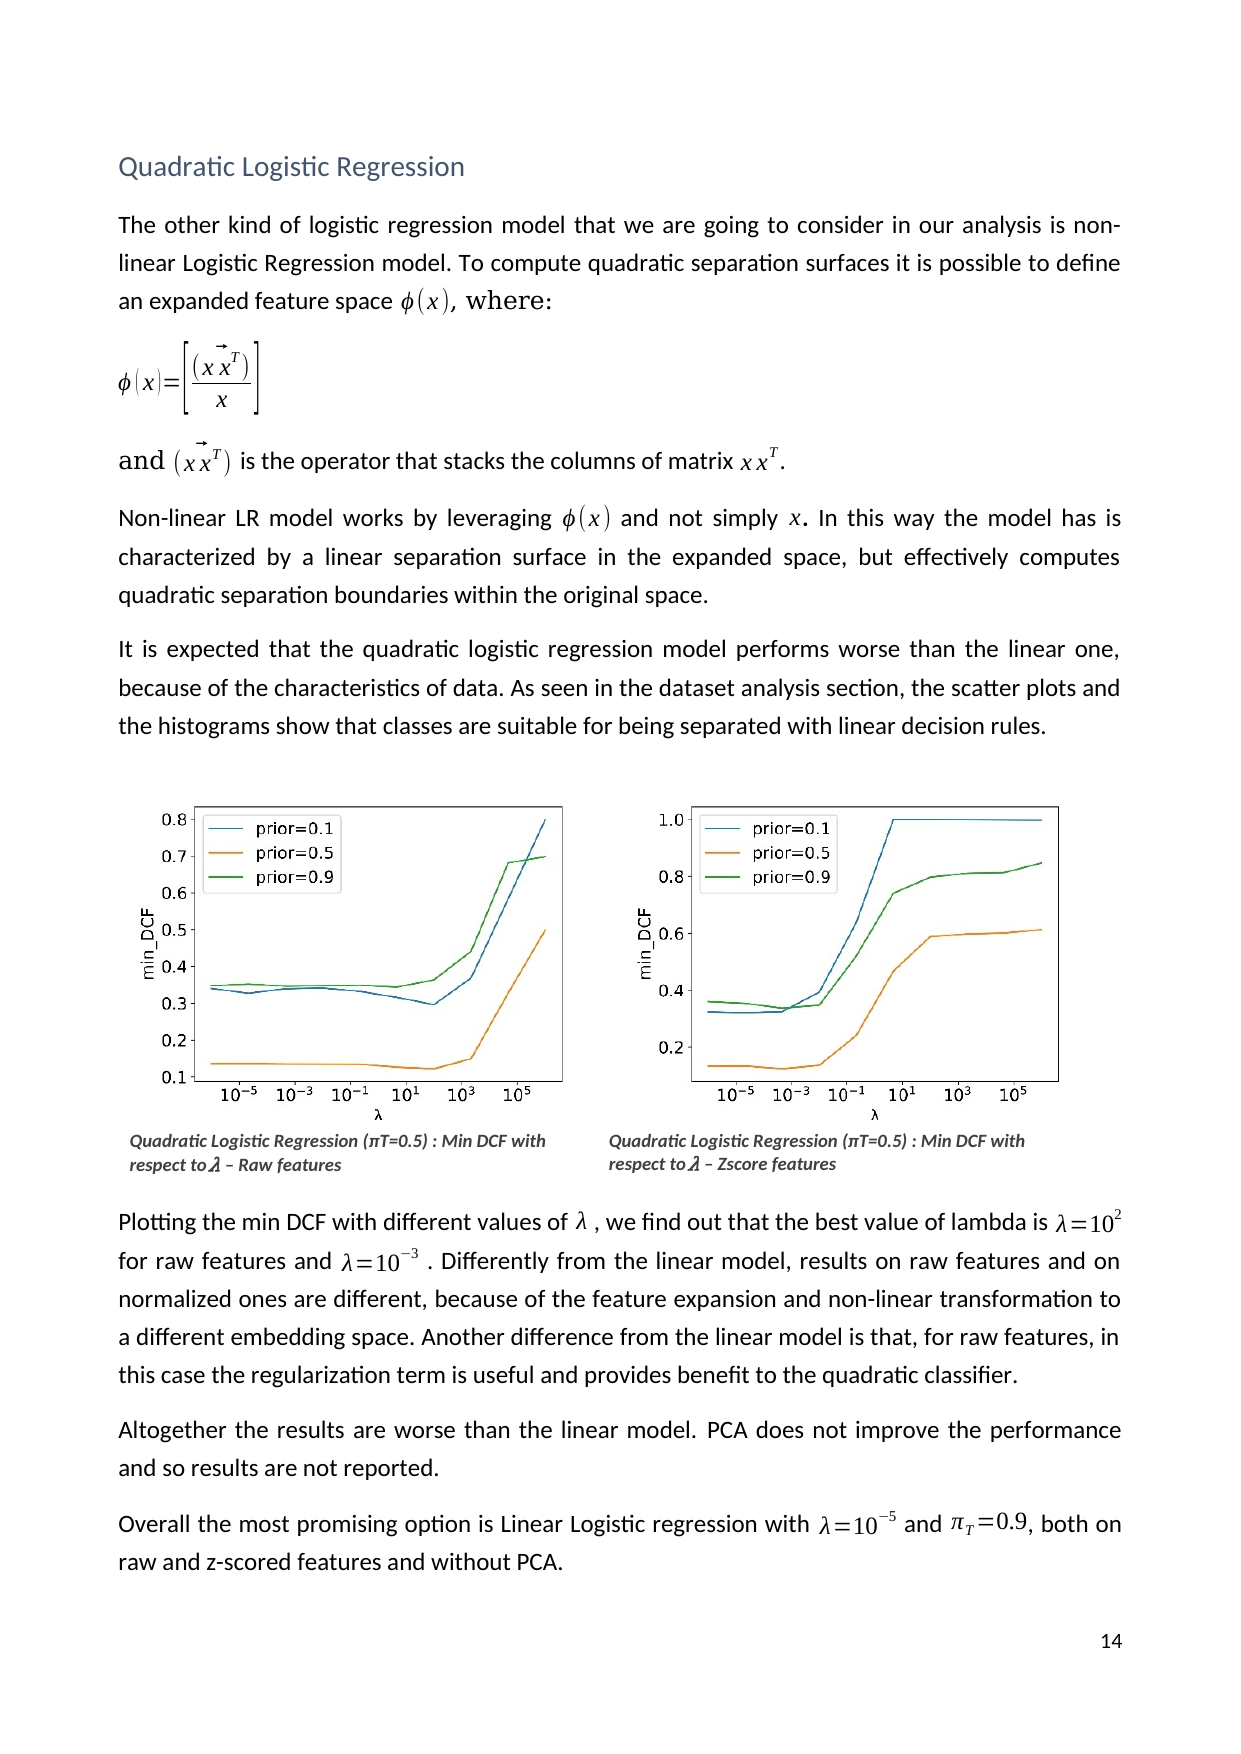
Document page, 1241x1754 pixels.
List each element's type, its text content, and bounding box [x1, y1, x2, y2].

picture [135, 764, 609, 1120]
text Overall the most promising option is Linear Logistic regression with and , both on raw and z-scored features and without PCA. [118, 1507, 1122, 1577]
text The other kind of logistic regression model that we are going to consider in our analysis is non-linear Logistic Regression model. To compute quadratic separation surfaces it is possible to define an expanded feature space , where: [118, 209, 1122, 316]
text Non-linear LR model works by leveraging and not simply . In this way the model has is characterized by a linear separation surface in the expanded space, but effectively computes quadratic separation boundaries within the original space. [118, 503, 1122, 609]
text Altogether the results are worse than the linear model. PCA does not improve the performance and so results are not reported. [118, 1414, 1122, 1483]
text and is the operator that stacks the columns of matrix . [118, 441, 1122, 478]
text It is expected that the quadratic logistic regression model performs worse than the linear one, because of the characteristics of data. As seen in the dataset analysis section, the scatter plots and the histograms show that classes are suitable for being separated with linear decision rules. [118, 634, 1122, 740]
subtitle Quadratic Logistic Regression [118, 148, 1122, 183]
text Plotting the min DCF with different values of , we find out that the best value of lambda is for raw features and . Differently from the linear model, results on raw features and on normalized ones are different, because of the feature expansion and non-linear transformation to a different embedding space. Another difference from the linear model is that, for raw features, in this case the regularization term is useful and provides benefit to the quadratic classifier. [118, 1206, 1122, 1390]
picture [632, 764, 1105, 1120]
